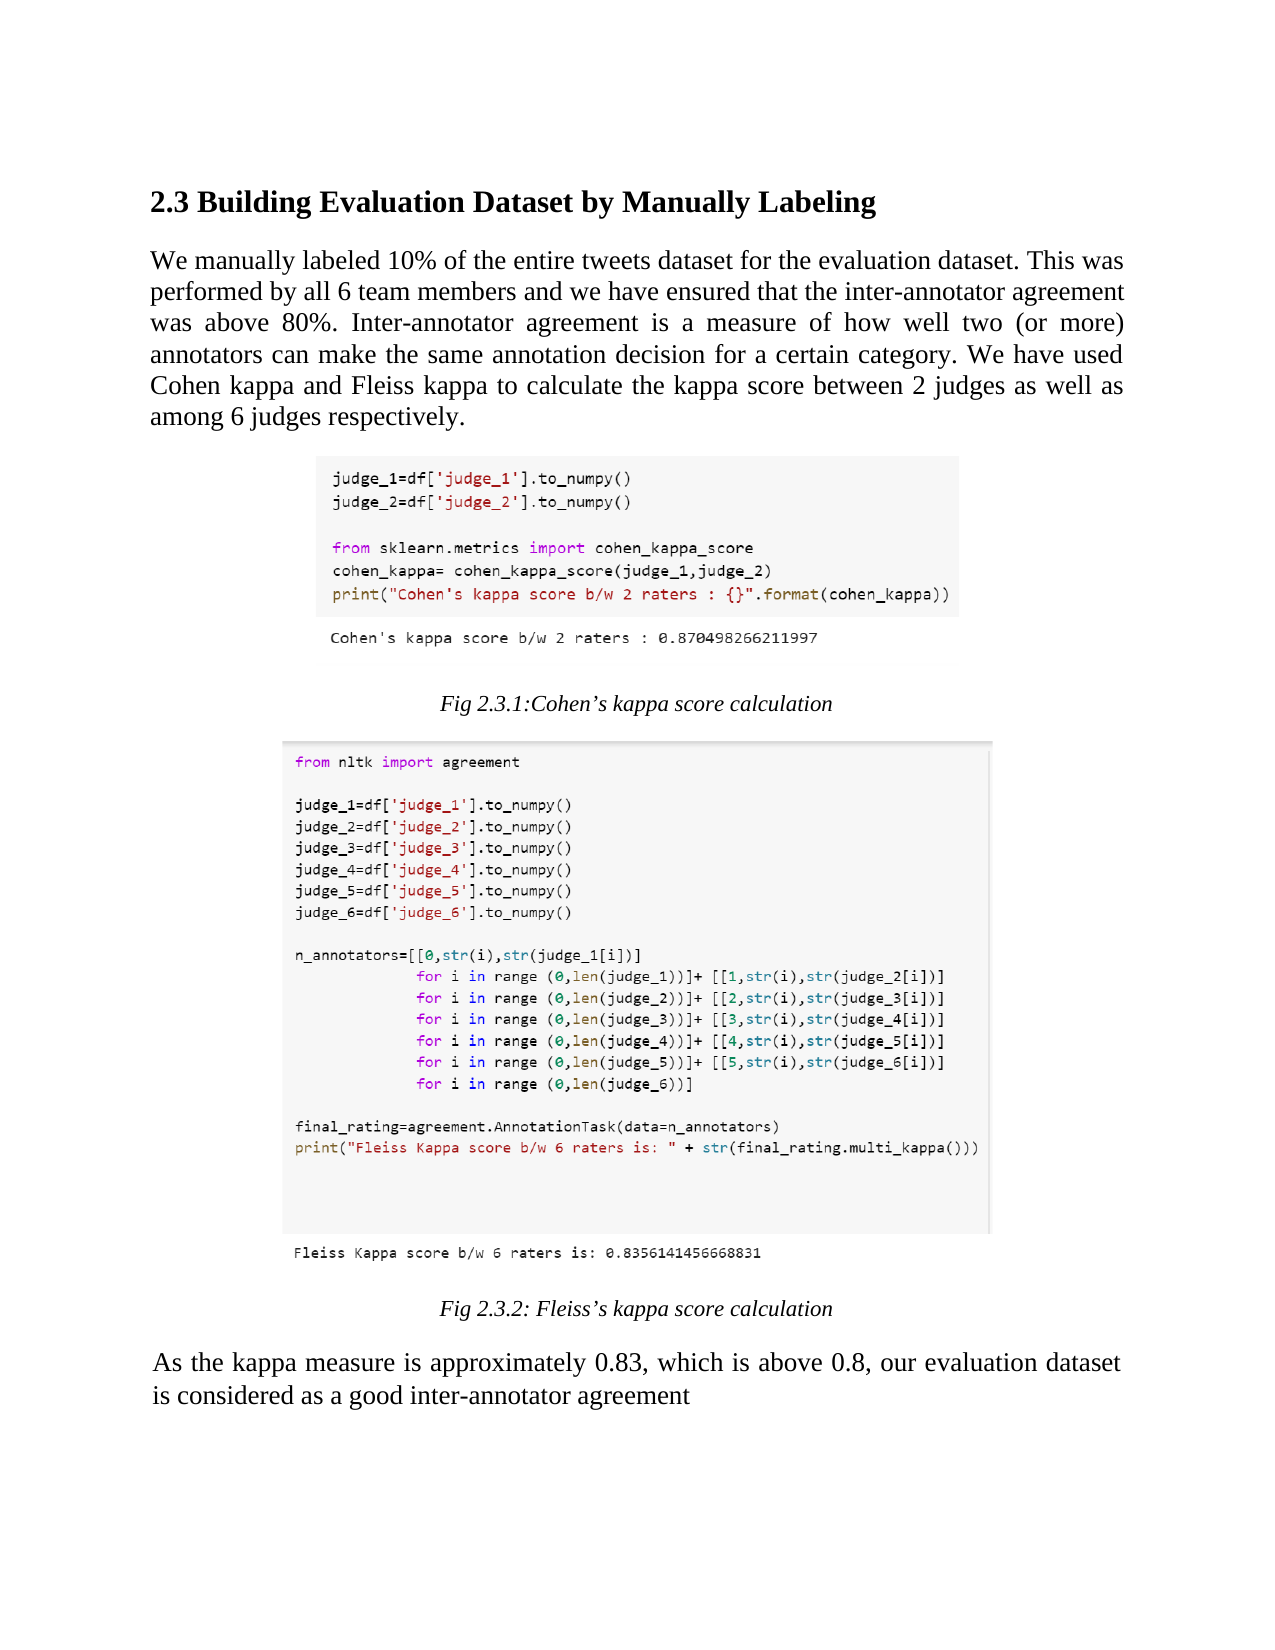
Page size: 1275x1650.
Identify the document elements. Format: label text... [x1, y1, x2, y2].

picture [315, 456, 960, 666]
text As the kappa measure is approximately 0.83, which is above 0.8, our evaluation dataset is considered as a good inter-annotator agreement [152, 1346, 1123, 1411]
text We manually labeled 10% of the entire tweets dataset for the evaluation dataset. This was performed by all 6 team members and we have ensured that the inter-annotator agreement was above 80%. Inter-annotator agreement is a measure of how well two (or more) annotators can make the same annotation decision for a certain category. We have used Cohen kappa and Fleiss kappa to calculate the kappa score between 2 judges as well as among 6 judges respectively. [150, 244, 1125, 431]
subtitle 2.3 Building Evaluation Dataset by Manually Labeling [150, 183, 1125, 219]
picture [282, 741, 993, 1271]
text Fig 2.3.2: Fleiss’s kappa score calculation [150, 1295, 1125, 1321]
text Fig 2.3.1:Cohen’s kappa score calculation [150, 690, 1125, 716]
